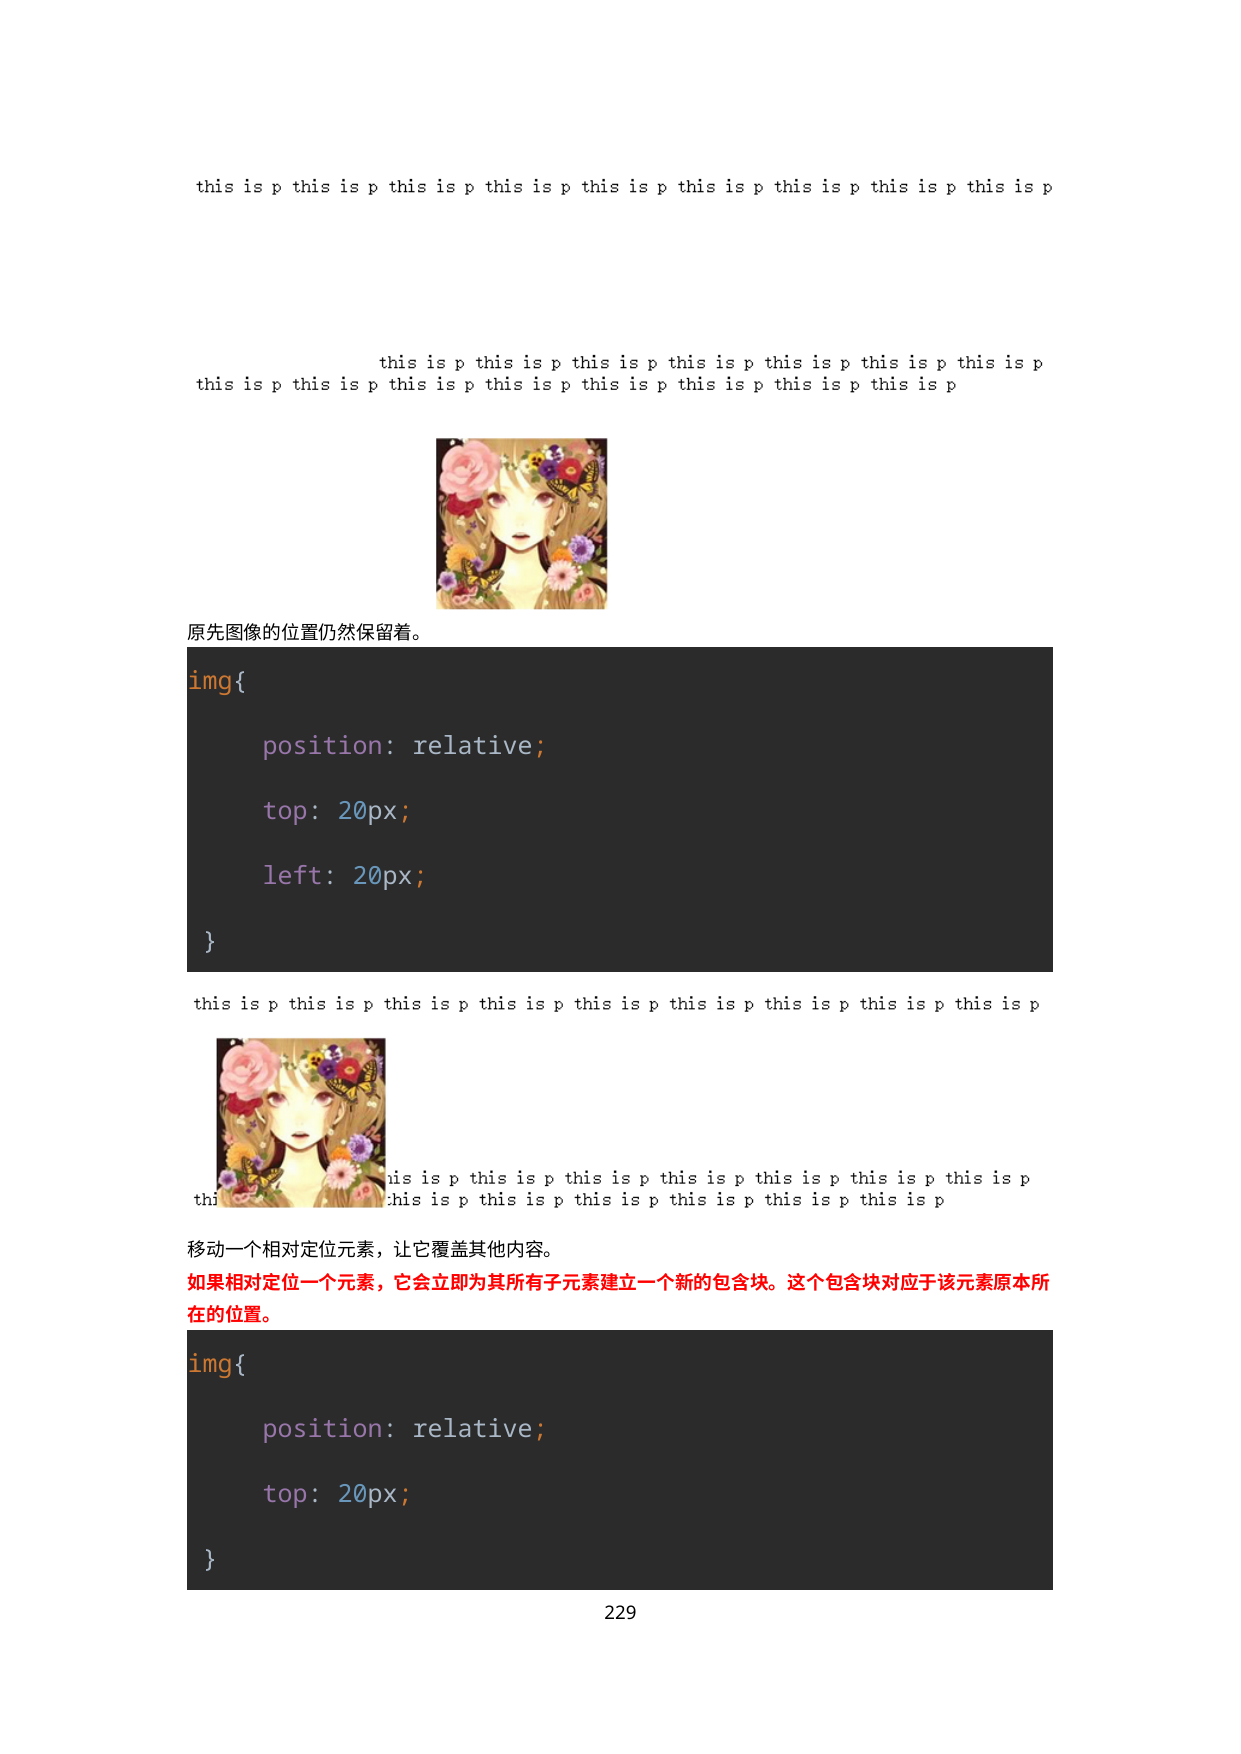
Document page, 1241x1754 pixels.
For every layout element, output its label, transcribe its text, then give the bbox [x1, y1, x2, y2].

text img{ position: relative; top: 20px; left: 20px; } [187, 647, 1053, 972]
text 移动一个相对定位元素，让它覆盖其他内容。 [187, 1232, 1053, 1265]
picture [187, 161, 1053, 613]
text 原先图像的位置仍然保留着。 [187, 615, 1053, 647]
picture [187, 982, 1053, 1222]
text img{ position: relative; top: 20px; } [187, 1330, 1053, 1590]
text 如果相对定位一个元素，它会立即为其所有子元素建立一个新的包含块。这个包含块对应于该元素原本所在的位置。 [187, 1265, 1053, 1330]
